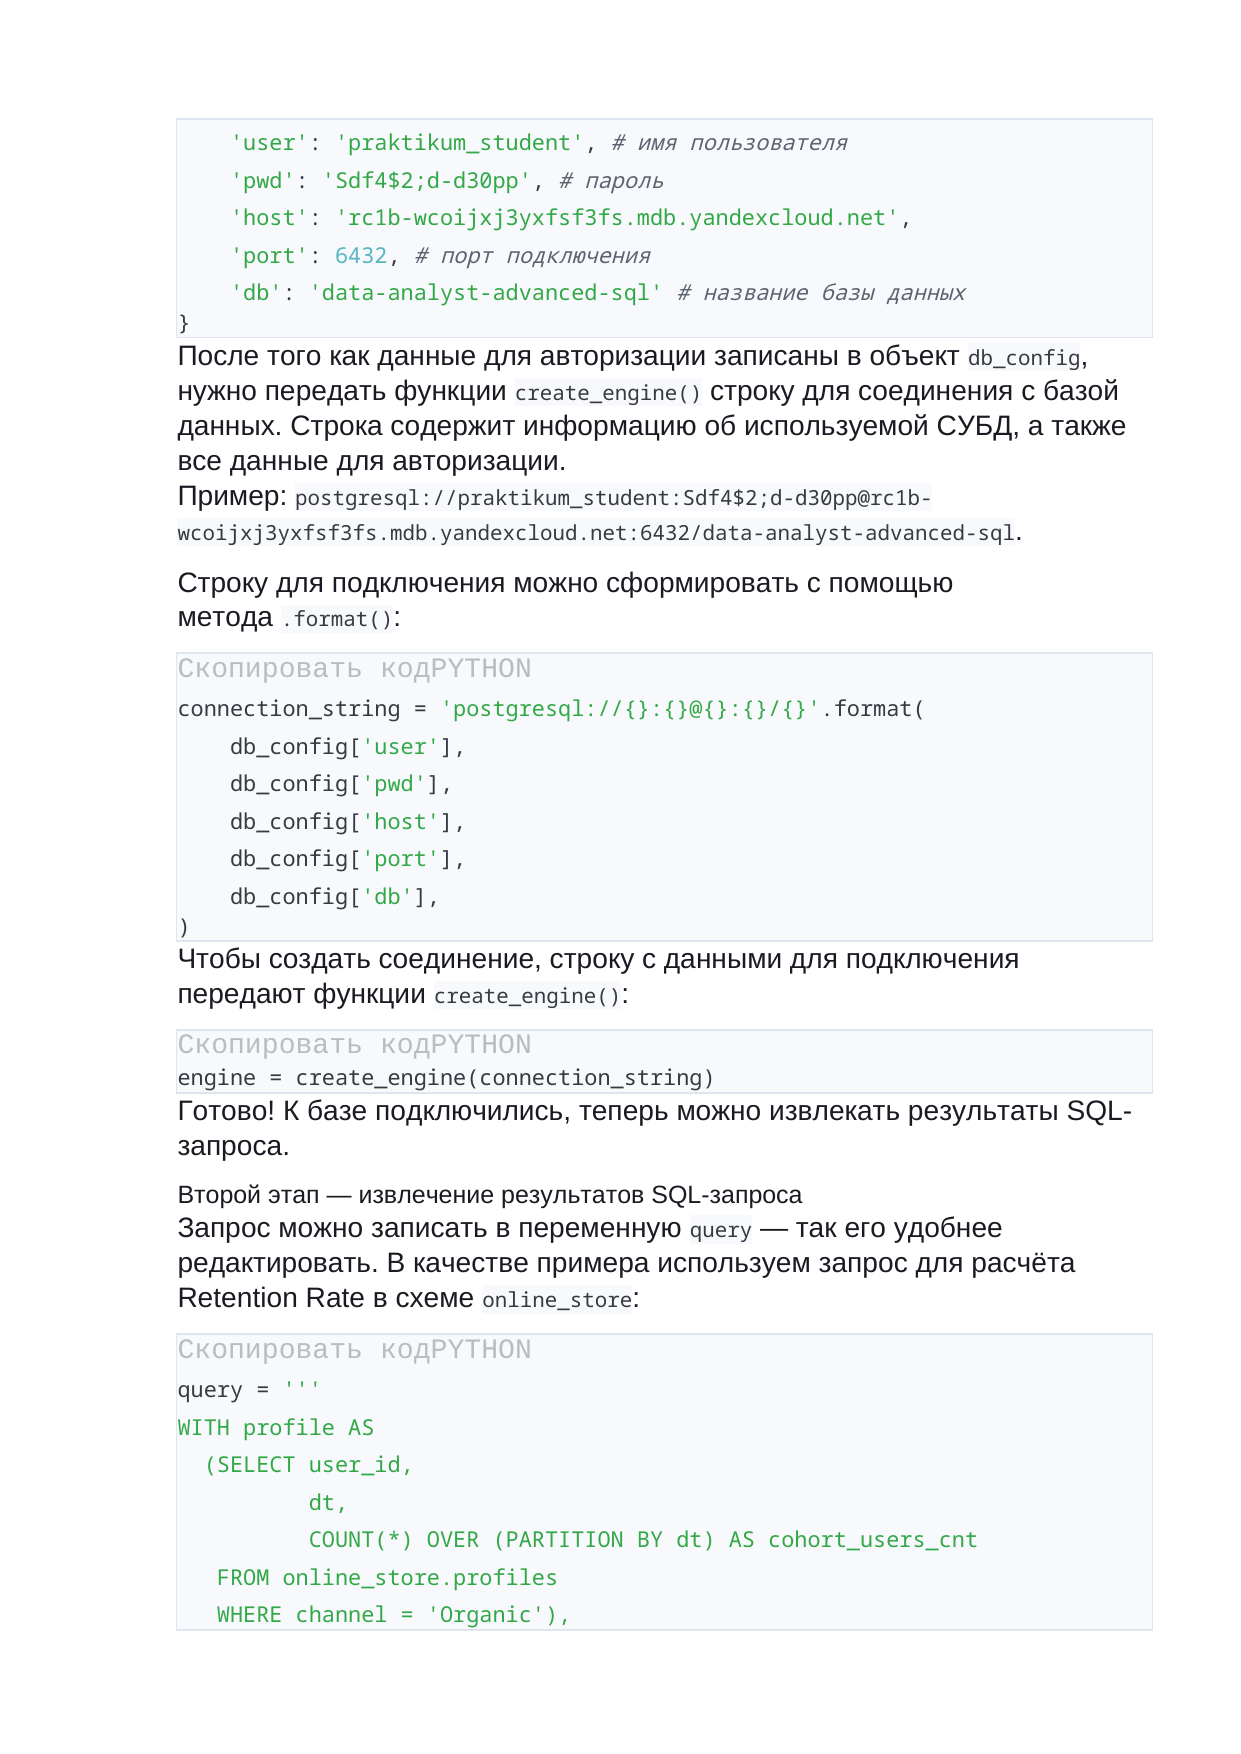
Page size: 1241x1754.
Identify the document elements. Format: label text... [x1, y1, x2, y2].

text db_config['port'], [177, 836, 1152, 873]
text FROM online_store.profiles [177, 1554, 1152, 1590]
text db_config['pwd'], [177, 761, 1152, 798]
text WITH profile AS [177, 1404, 1152, 1441]
text connection_string = 'postgresql://{}:{}@{}:{}/{}'.format( [177, 686, 1152, 723]
text После того как данные для авторизации записаны в объект db_config, нужно передать функции create_engine() строку для соединения с базой данных. Строка содержит информацию об используемой СУБД, а также все данные для авторизации. Пример: postgresql://praktikum_student:Sdf4$2;d-d30pp@rc1b-wcoijxj3yxfsf3fs.mdb.yandexcloud.net:6432/data-analyst-advanced-sql. [177, 338, 1152, 546]
text 'pwd': 'Sdf4$2;d-d30pp', # пароль [177, 157, 1152, 195]
text query = ''' [177, 1366, 1152, 1404]
text WHERE channel = 'Organic'), [177, 1590, 1152, 1629]
text db_config['user'], [177, 723, 1152, 761]
text 'user': 'praktikum_student', # имя пользователя [177, 120, 1152, 157]
text COUNT(*) OVER (PARTITION BY dt) AS cohort_users_cnt [177, 1516, 1152, 1554]
text 'host': 'rc1b-wcoijxj3yxfsf3fs.mdb.yandexcloud.net', [177, 195, 1152, 232]
text ) [177, 909, 1152, 940]
text Готово! К базе подключились, теперь можно извлекать результаты SQL-запроса. [177, 1094, 1152, 1161]
text db_config['host'], [177, 798, 1152, 836]
text Строку для подключения можно сформировать с помощью метода .format(): [177, 566, 1152, 633]
text (SELECT user_id, [177, 1441, 1152, 1479]
subtitle Второй этап — извлечение результатов SQL-запроса [177, 1180, 1152, 1209]
text engine = create_engine(connection_string) [177, 1061, 1152, 1092]
text Скопировать кодPYTHON [177, 654, 1152, 686]
text Скопировать кодPYTHON [177, 1031, 1152, 1061]
text 'db': 'data-analyst-advanced-sql' # название базы данных [177, 270, 1152, 306]
text Запрос можно записать в переменную query — так его удобнее редактировать. В качестве примера используем запрос для расчёта Retention Rate в схеме online_store: [177, 1211, 1152, 1314]
text Скопировать кодPYTHON [177, 1335, 1152, 1366]
text db_config['db'], [177, 873, 1152, 909]
text } [177, 306, 1152, 337]
text dt, [177, 1479, 1152, 1516]
text 'port': 6432, # порт подключения [177, 232, 1152, 270]
text Чтобы создать соединение, строку с данными для подключения передают функции create_engine(): [177, 942, 1152, 1009]
